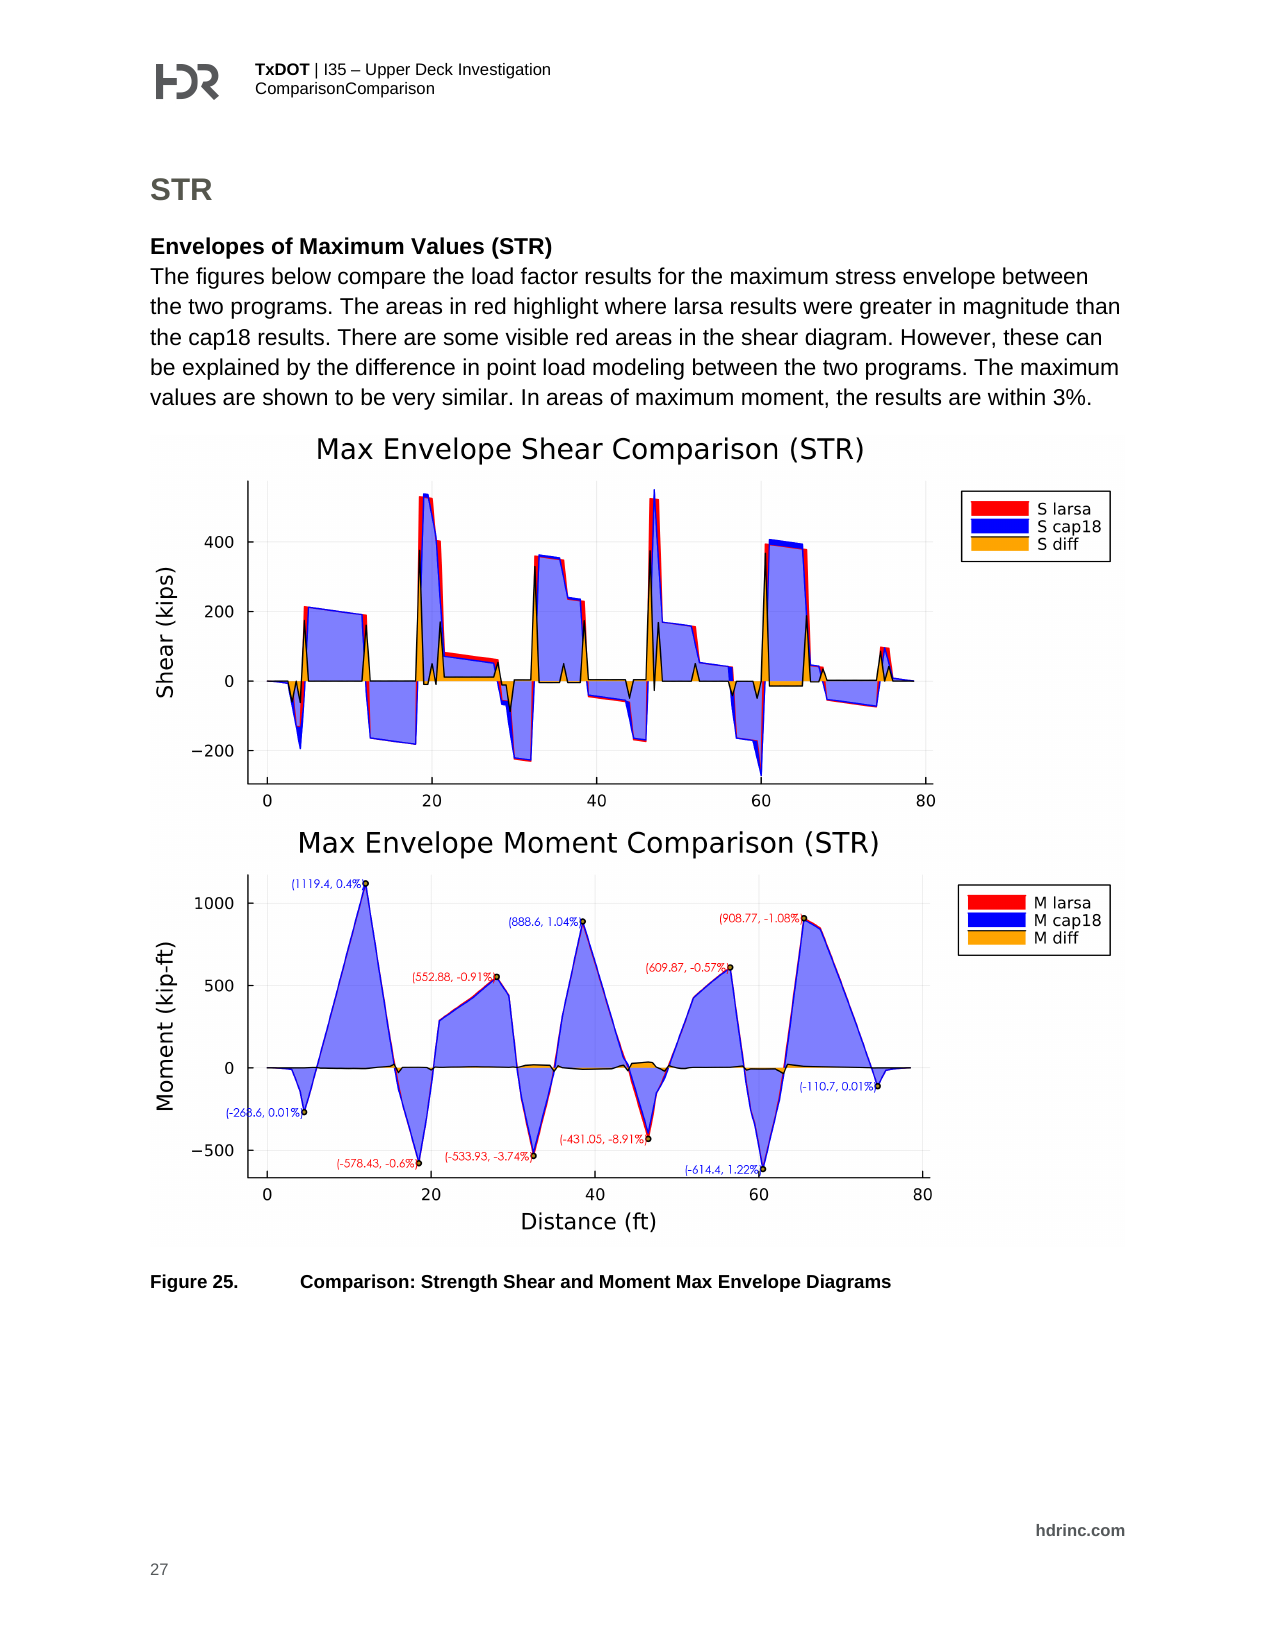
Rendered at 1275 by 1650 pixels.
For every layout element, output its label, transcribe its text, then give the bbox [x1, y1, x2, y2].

text Comparison: Strength Shear and Moment Max Envelope Diagrams [150, 1271, 1125, 1293]
picture [150, 435, 1125, 1247]
subtitle STR [150, 171, 1125, 207]
subtitle Envelopes of Maximum Values (STR) [150, 233, 1125, 259]
picture [150, 60, 222, 104]
text The figures below compare the load factor results for the maximum stress envelope between the two programs. The areas in red highlight where larsa results were greater in magnitude than the cap18 results. There are some visible red areas in the shear diagram. However, these can be explained by the difference in point load modeling between the two programs. The maximum values are shown to be very similar. In areas of maximum moment, the results are within 3%. [150, 263, 1125, 410]
